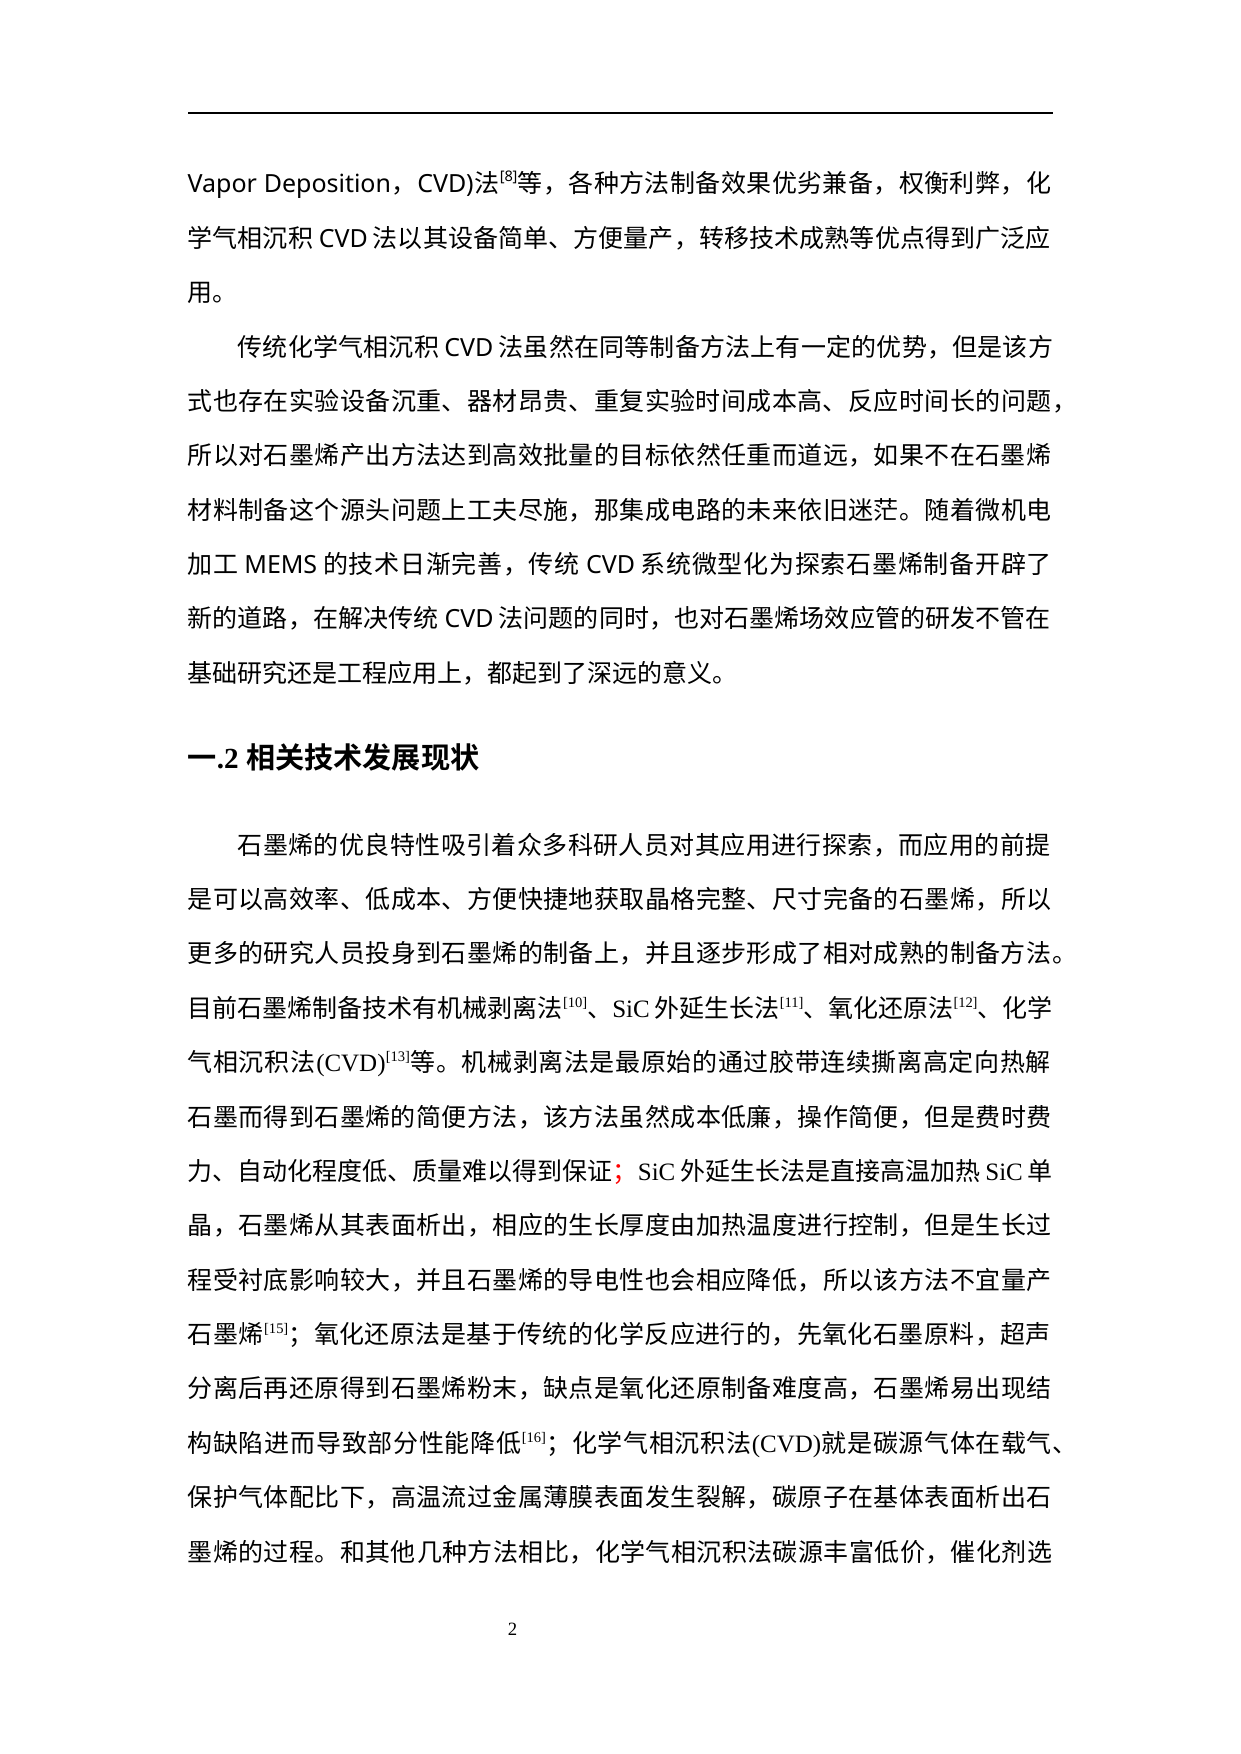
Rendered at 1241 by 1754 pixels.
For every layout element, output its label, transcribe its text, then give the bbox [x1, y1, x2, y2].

text 传统化学气相沉积CVD法虽然在同等制备方法上有一定的优势，但是该方式也存在实验设备沉重、器材昂贵、重复实验时间成本高、反应时间长的问题，所以对石墨烯产出方法达到高效批量的目标依然任重而道远，如果不在石墨烯材料制备这个源头问题上工夫尽施，那集成电路的未来依旧迷茫。随着微机电加工MEMS的技术日渐完善，传统CVD系统微型化为探索石墨烯制备开辟了新的道路，在解决传统CVD法问题的同时，也对石墨烯场效应管的研发不管在基础研究还是工程应用上，都起到了深远的意义。 [187, 327, 1053, 689]
subtitle 相关技术发展现状 [187, 735, 1053, 777]
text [187, 825, 1053, 1568]
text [187, 164, 1053, 309]
